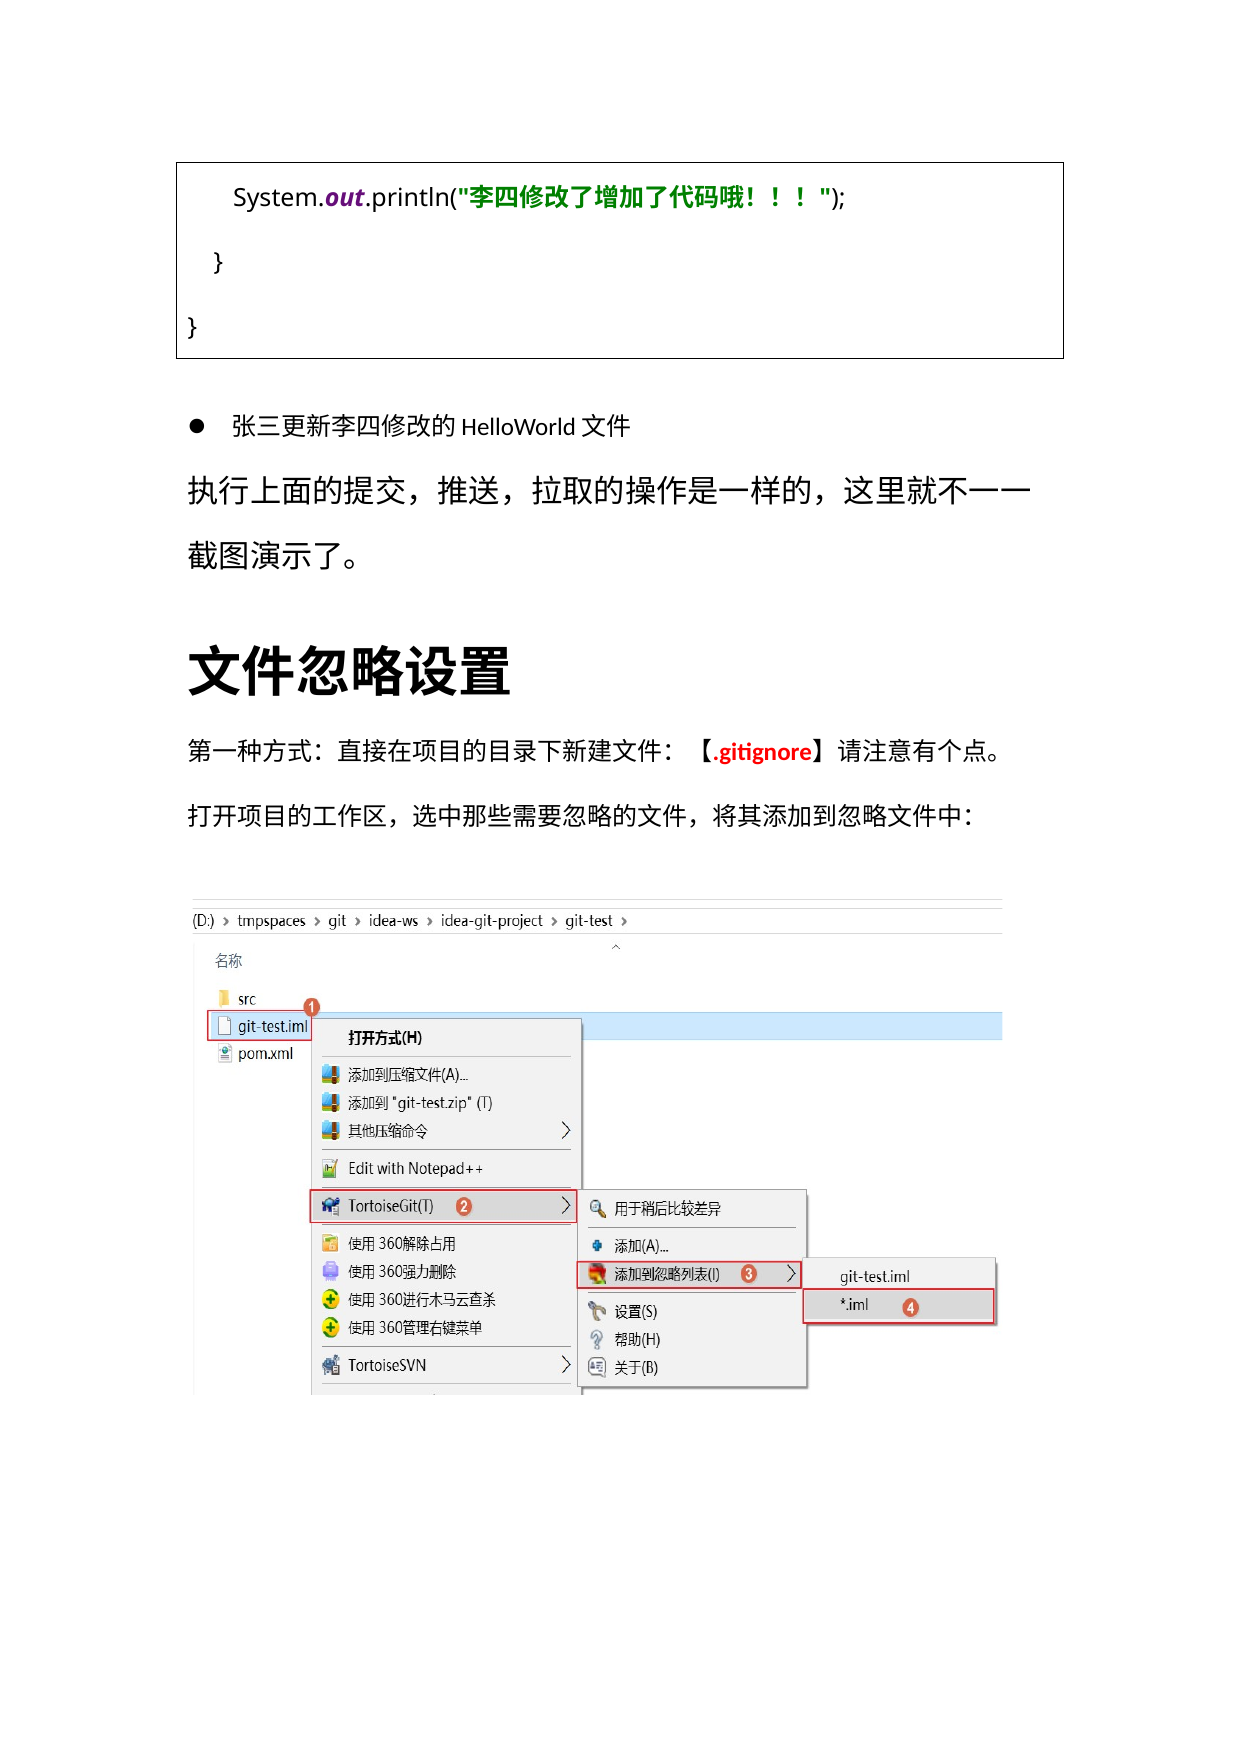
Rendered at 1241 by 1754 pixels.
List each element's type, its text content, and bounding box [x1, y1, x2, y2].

text 文件忽略设置 [187, 619, 1053, 717]
picture [192, 884, 1003, 1395]
text 第一种方式：直接在项目的目录下新建文件：【.gitignore】请注意有个点。 [187, 717, 1041, 782]
list 张三更新李四修改的HelloWorld文件 [187, 392, 1053, 457]
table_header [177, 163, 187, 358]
text 执行上面的提交，推送，拉取的操作是一样的，这里就不一一截图演示了。 [187, 457, 1053, 587]
text 打开项目的工作区，选中那些需要忽略的文件，将其添加到忽略文件中： [187, 782, 1041, 847]
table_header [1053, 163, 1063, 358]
